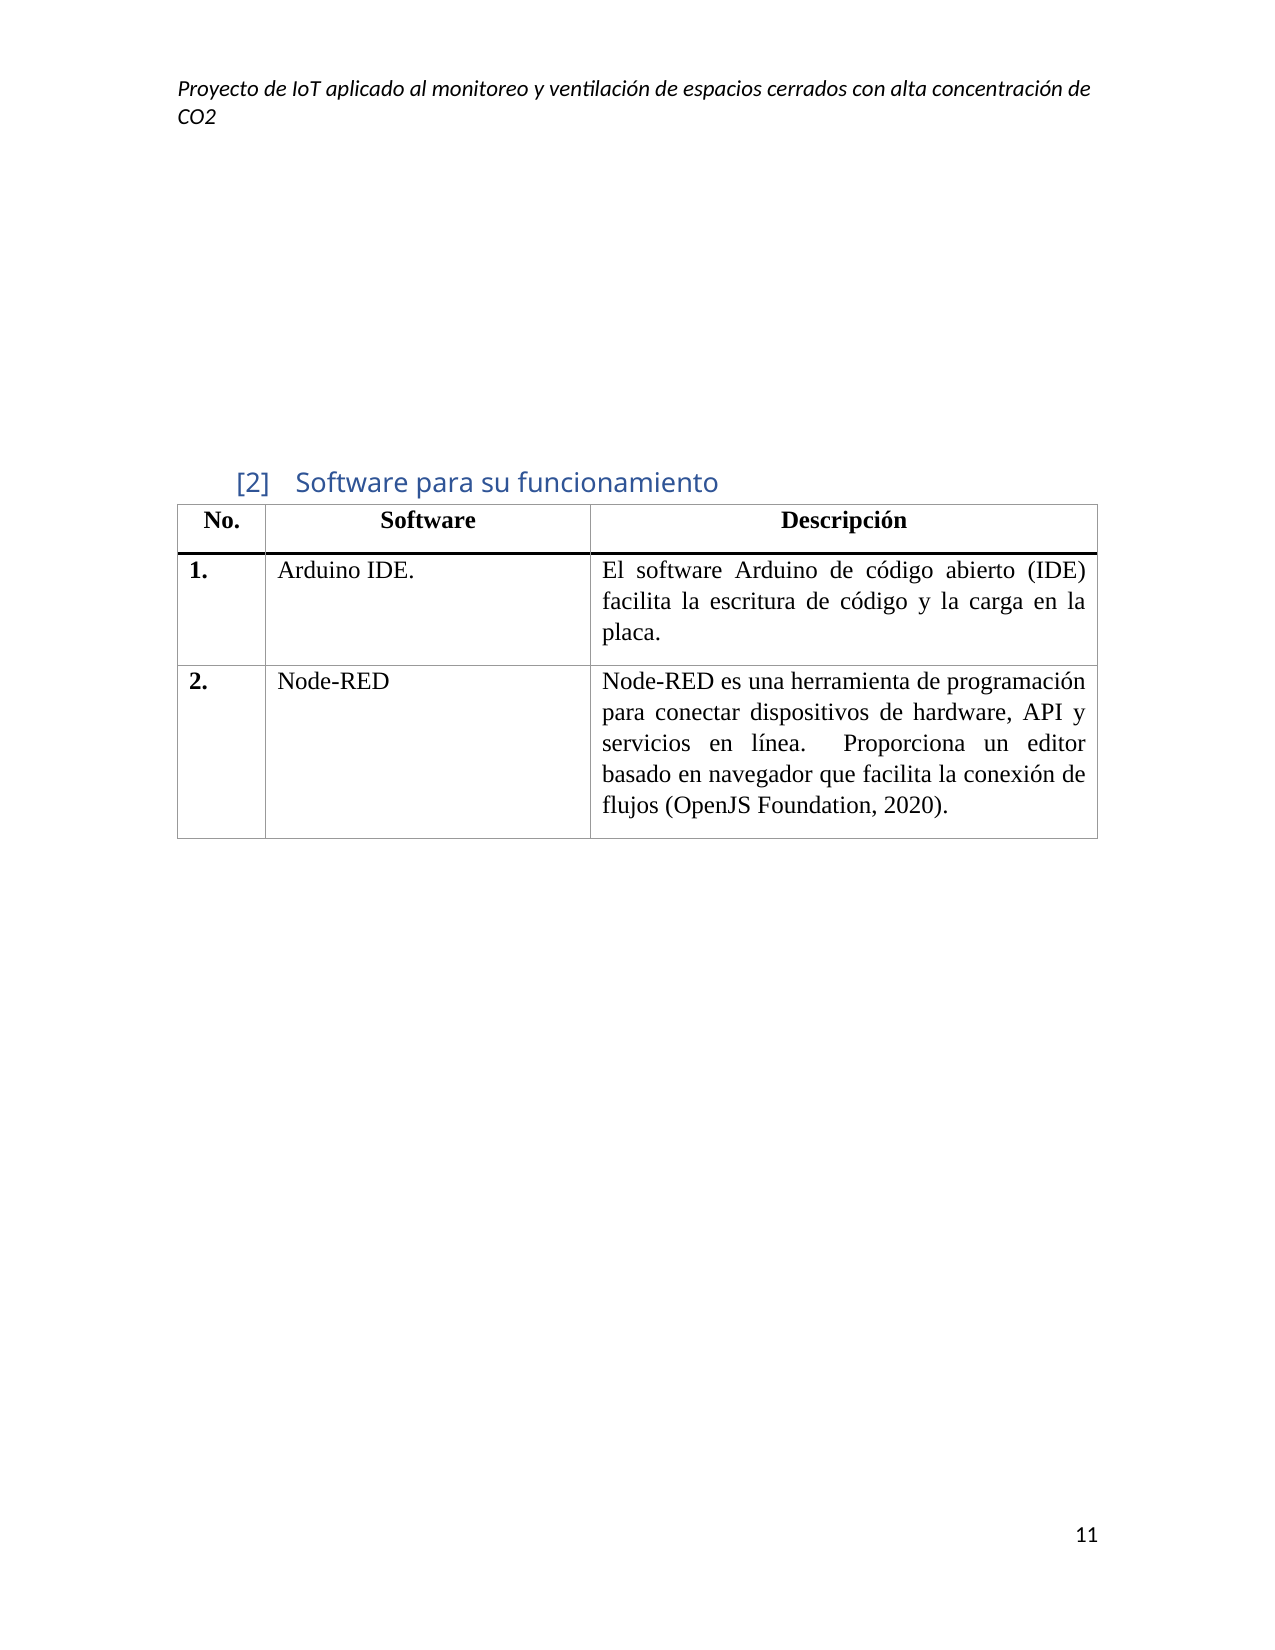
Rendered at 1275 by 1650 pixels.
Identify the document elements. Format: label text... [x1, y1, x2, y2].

table_header Descripción [591, 505, 1097, 552]
table_cell El software Arduino de código abierto (IDE) facilita la escritura de código y la carga en la placa. [591, 555, 1097, 665]
table_cell Node-RED [266, 666, 590, 838]
table_header Software [266, 505, 590, 552]
table_cell 1. [178, 555, 265, 665]
table_header No. [178, 505, 265, 552]
table_cell Node-RED es una herramienta de programación para conectar dispositivos de hardware, API y servicios en línea. Proporciona un editor basado en navegador que facilita la conexión de flujos . [591, 666, 1097, 838]
table_cell 2. [178, 666, 265, 838]
table_cell Arduino IDE. [266, 555, 590, 665]
subtitle Software para su funcionamiento [236, 464, 1098, 501]
